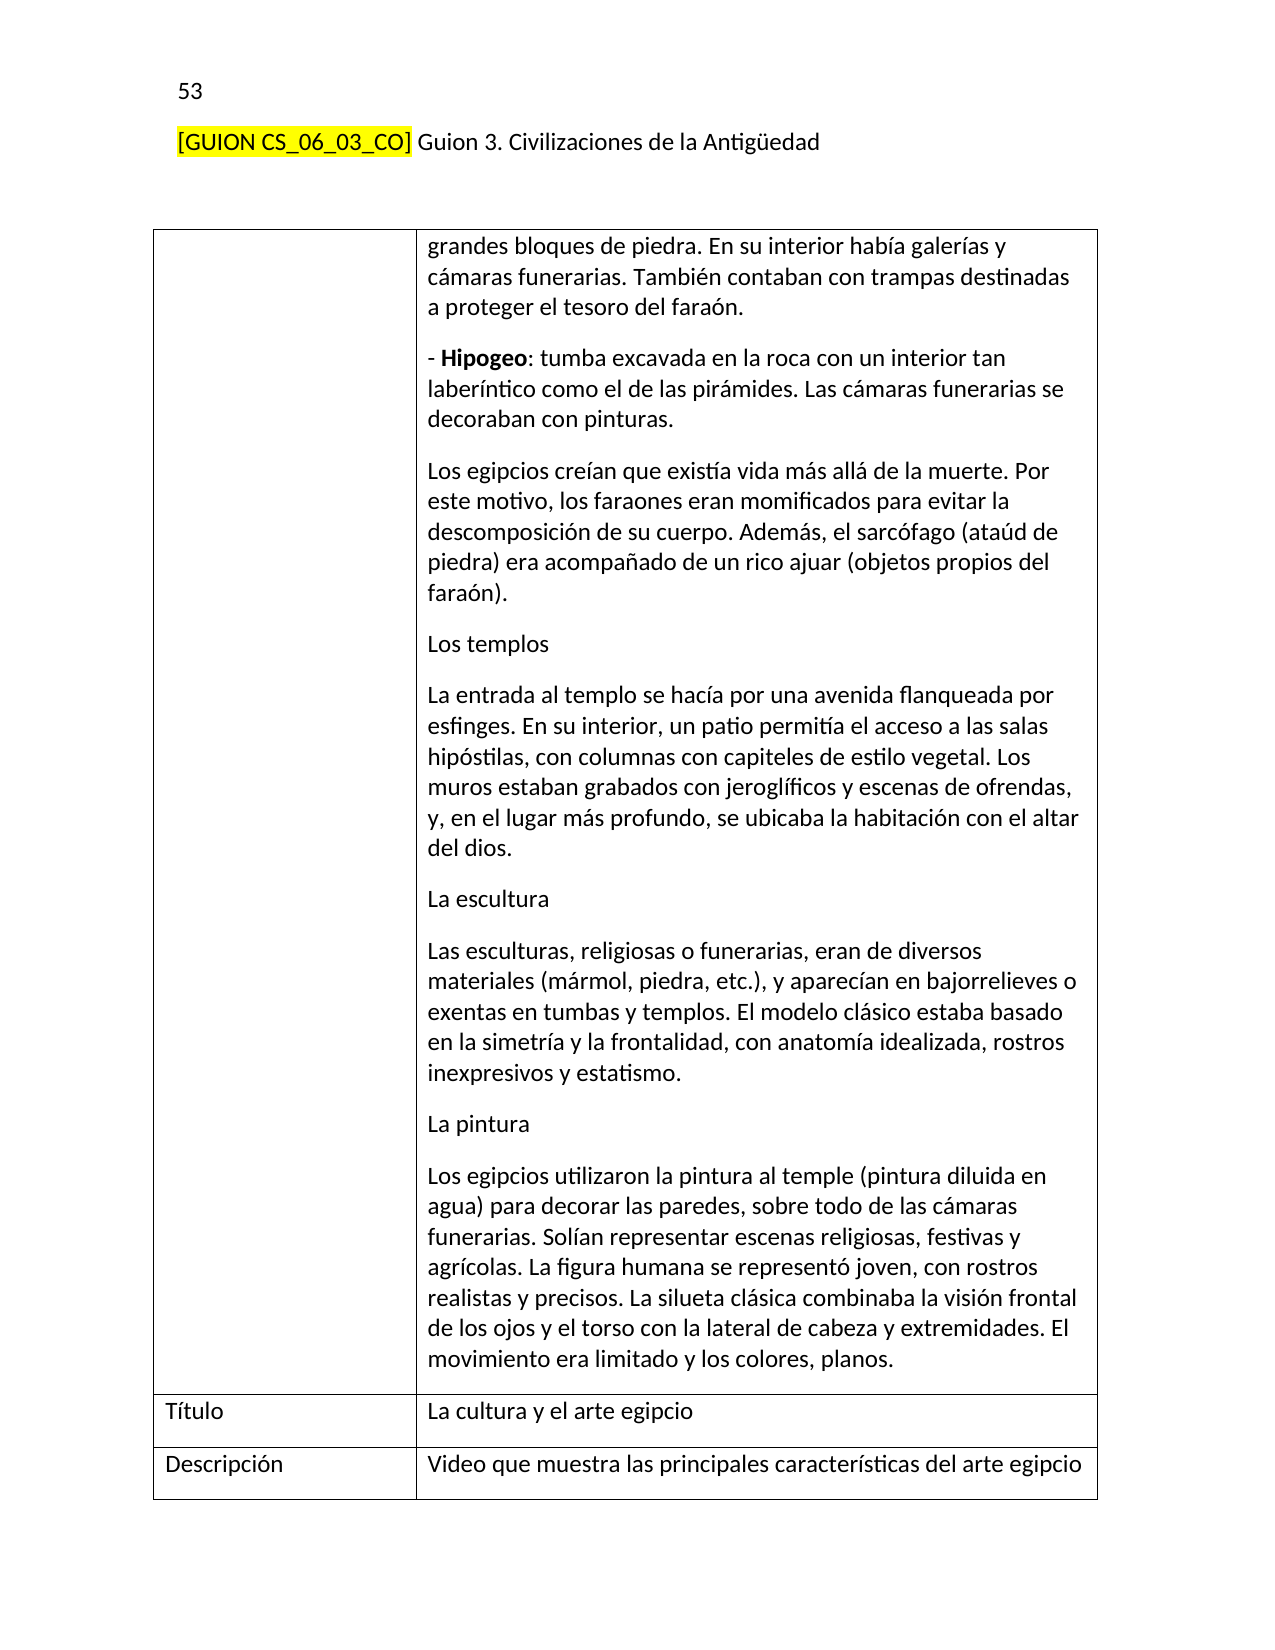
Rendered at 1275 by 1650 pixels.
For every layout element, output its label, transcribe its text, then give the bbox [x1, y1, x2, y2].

table_cell Título [154, 1395, 416, 1447]
table_cell Video que muestra las principales características del arte egipcio [417, 1448, 1097, 1499]
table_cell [417, 230, 1097, 1394]
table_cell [154, 230, 416, 1394]
table_cell Descripción [154, 1448, 416, 1499]
table_cell La cultura y el arte egipcio [417, 1395, 1097, 1447]
